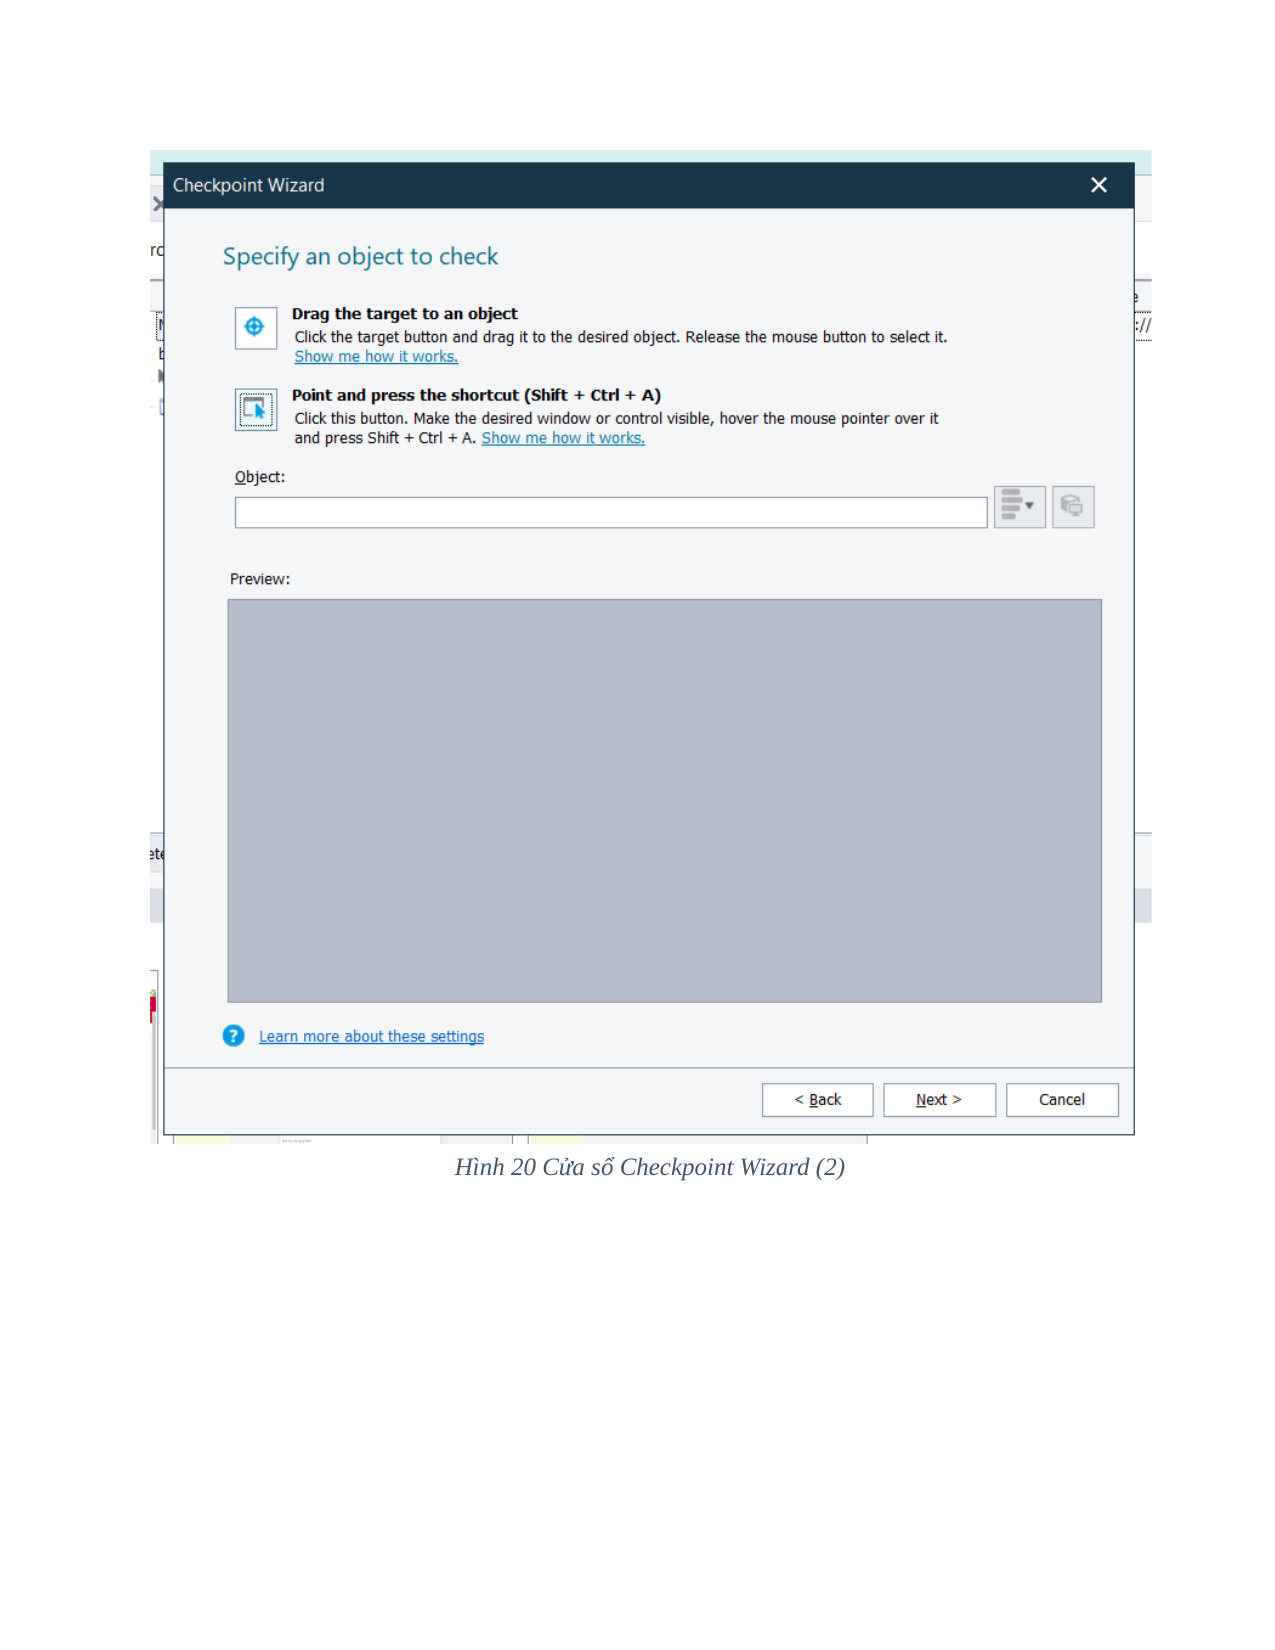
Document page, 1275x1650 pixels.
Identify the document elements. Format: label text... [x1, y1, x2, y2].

text Hình 20 Cửa sổ Checkpoint Wizard (2) [150, 1152, 1152, 1180]
picture [150, 150, 1152, 1144]
